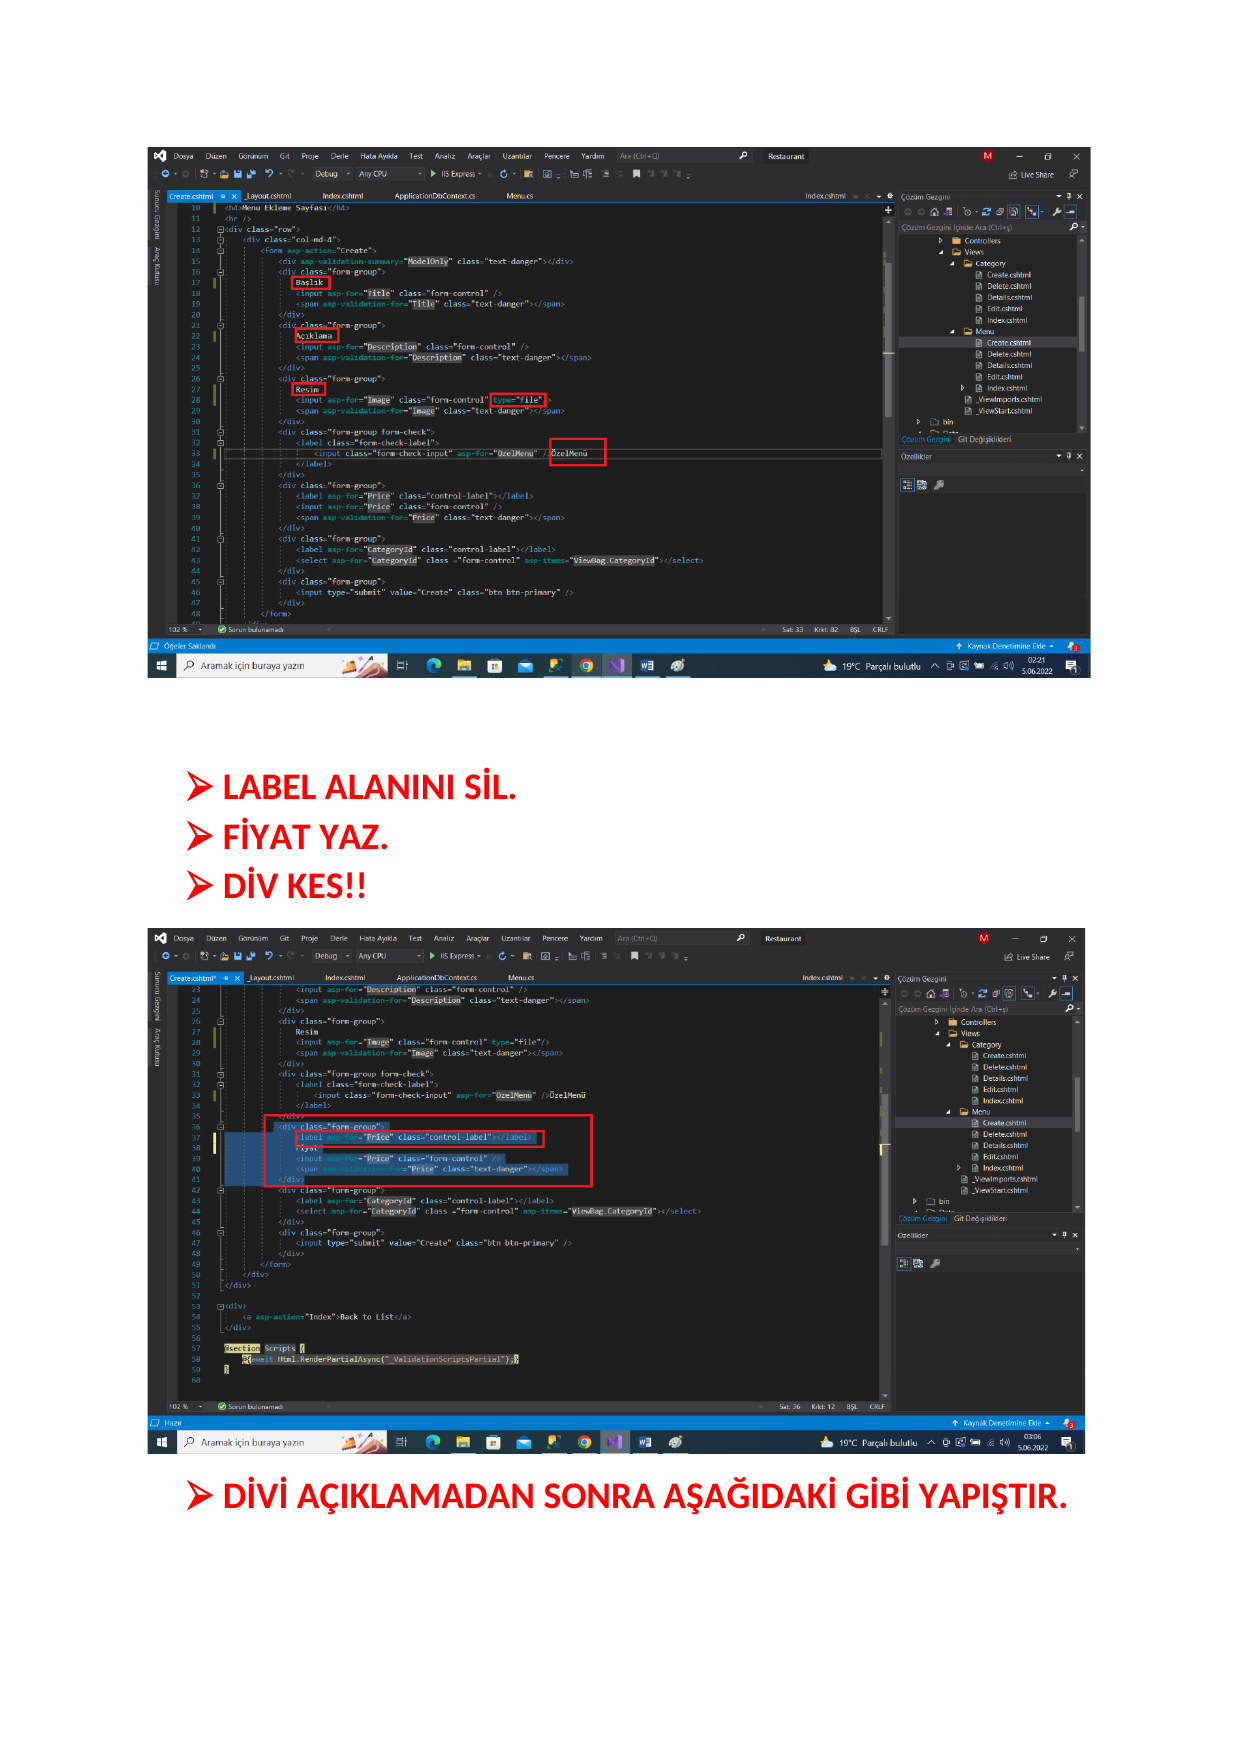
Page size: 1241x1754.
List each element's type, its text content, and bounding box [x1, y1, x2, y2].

picture [147, 928, 1085, 1454]
list LABEL ALANINI SİL. [185, 763, 1093, 809]
list DİVİ AÇIKLAMADAN SONRA AŞAĞIDAKİ GİBİ YAPIŞTIR. [185, 1472, 1093, 1518]
list DİV KES!! [185, 862, 1093, 908]
list FİYAT YAZ. [185, 813, 1093, 859]
picture [147, 147, 1091, 679]
